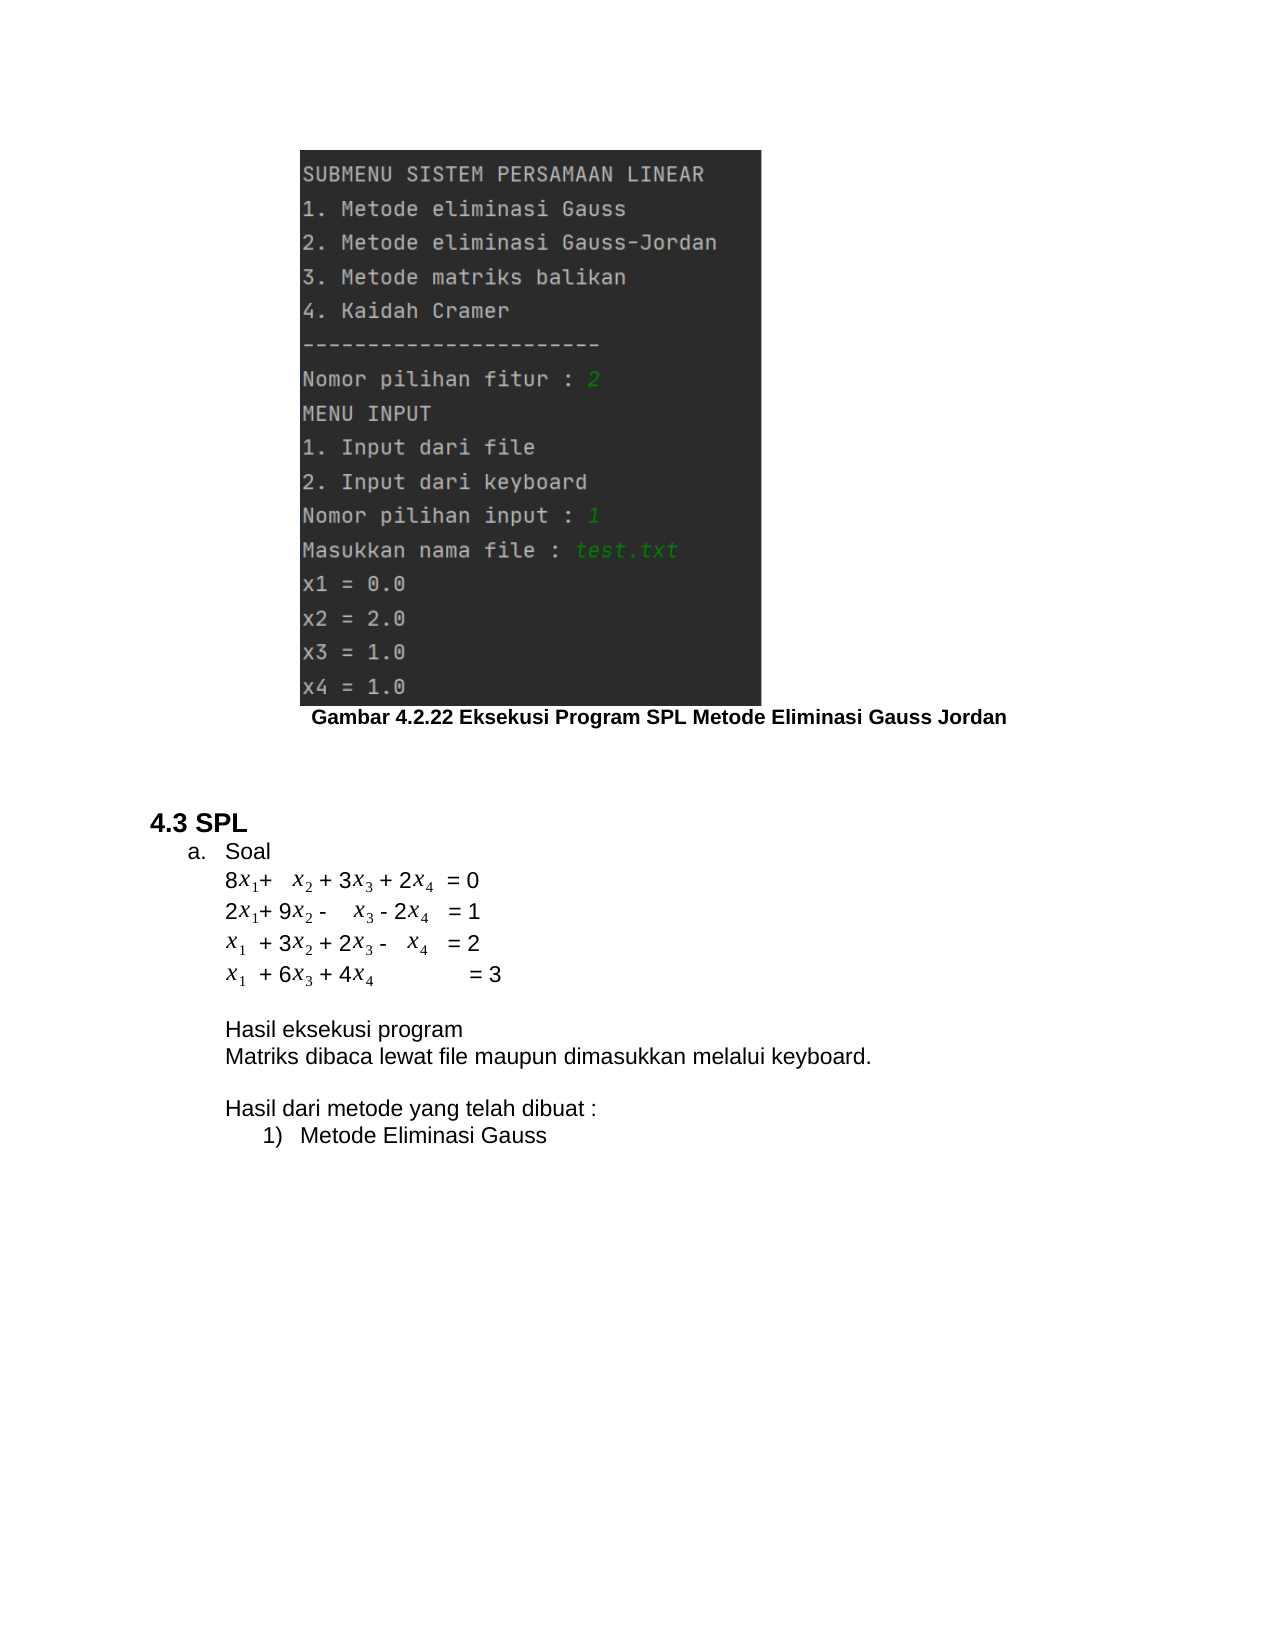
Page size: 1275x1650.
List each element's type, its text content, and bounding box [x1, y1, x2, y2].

text + 3 + 2 - = 2 [225, 927, 1125, 958]
text Gambar 4.2.22 Eksekusi Program SPL Metode Eliminasi Gauss Jordan [194, 705, 1124, 729]
text Hasil eksekusi program [224, 1016, 1125, 1043]
picture [300, 150, 762, 706]
text 2+ 9 - - 2 = 1 [225, 896, 1125, 927]
text Matriks dibaca lewat file maupun dimasukkan melalui keyboard. [150, 1043, 1125, 1069]
text + 6 + 4 = 3 [225, 958, 1125, 990]
text Hasil dari metode yang telah dibuat : [150, 1095, 1125, 1122]
text 4.3 SPL [150, 807, 1125, 838]
text 8+ + 3 + 2 = 0 [225, 864, 1125, 896]
list Metode Eliminasi Gauss [262, 1122, 1125, 1148]
list Soal [187, 838, 1125, 864]
